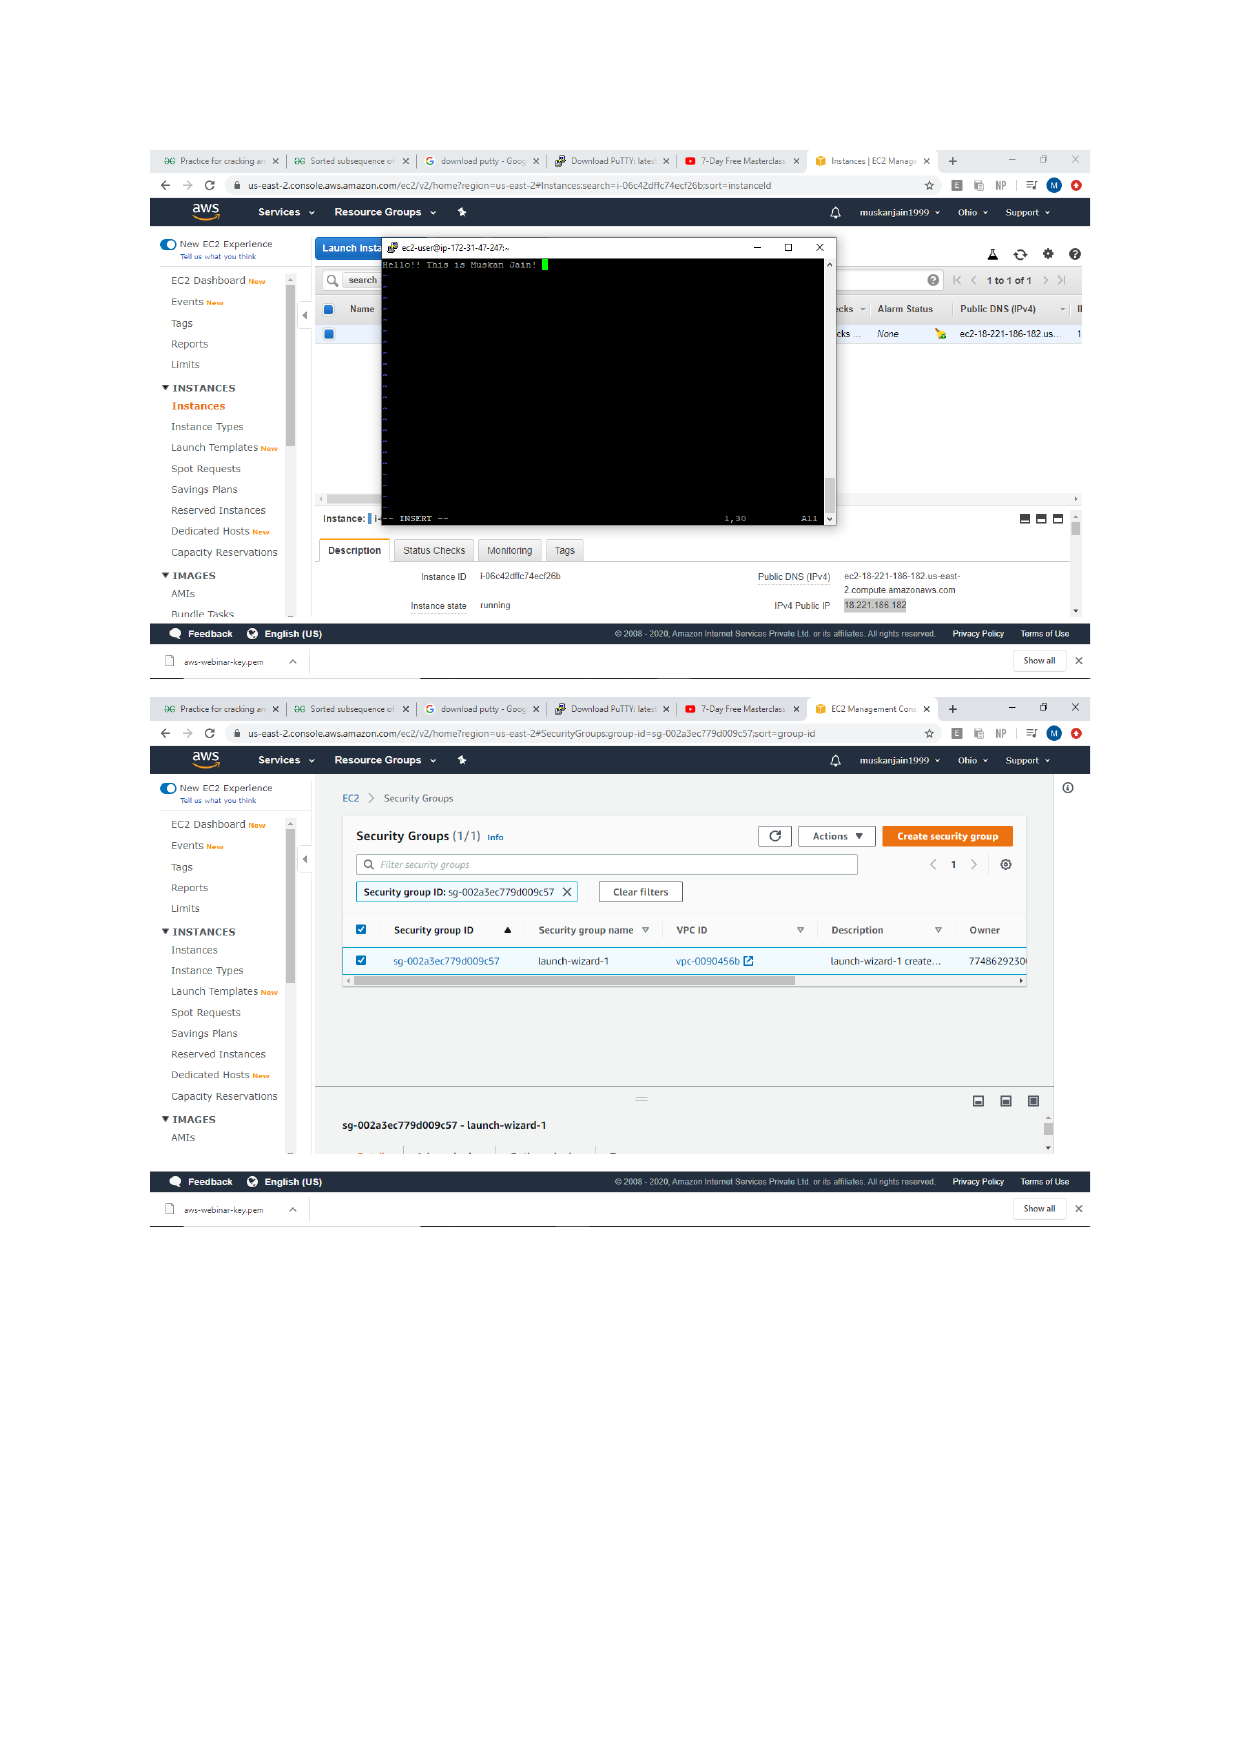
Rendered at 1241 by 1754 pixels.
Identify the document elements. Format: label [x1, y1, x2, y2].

picture [150, 150, 1091, 679]
picture [150, 697, 1091, 1227]
